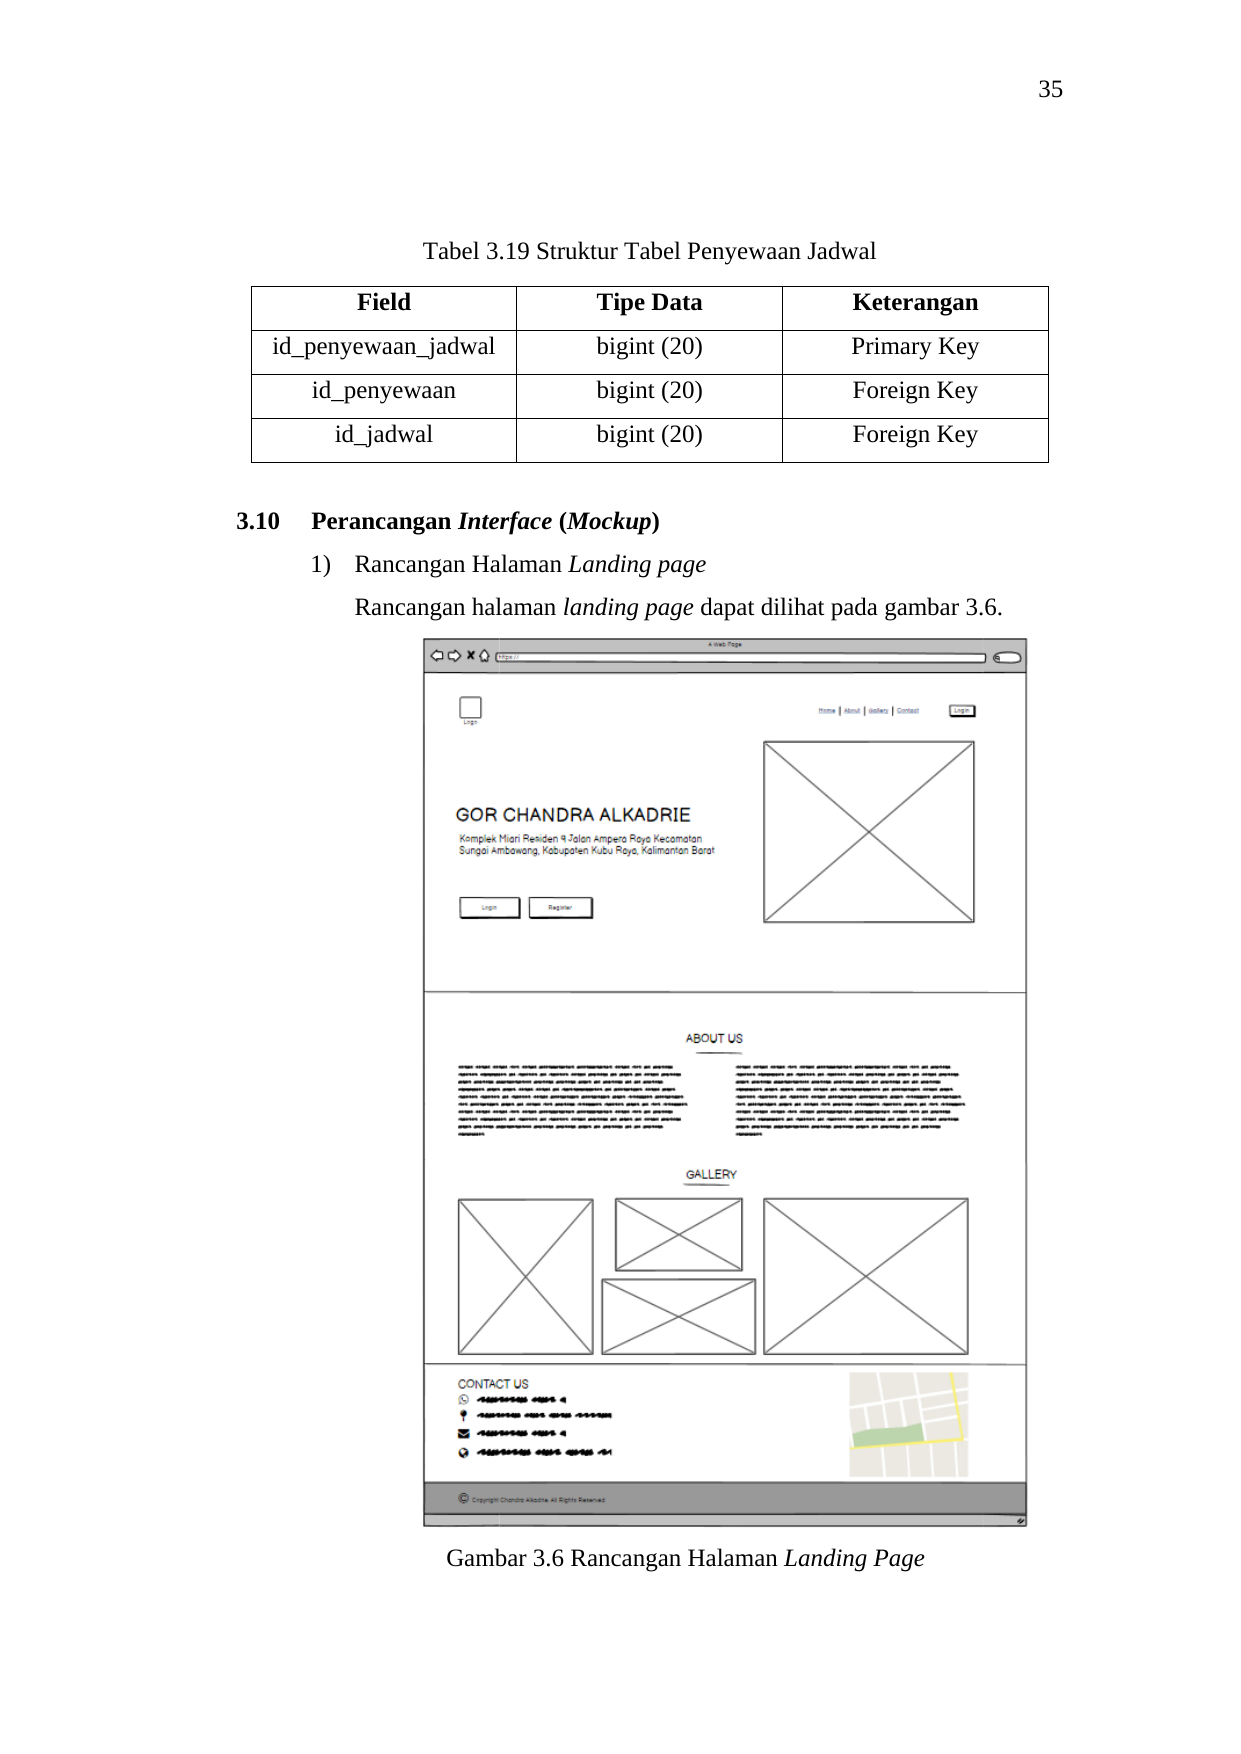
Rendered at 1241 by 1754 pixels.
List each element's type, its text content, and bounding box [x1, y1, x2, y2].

table_cell Primary Key [783, 331, 1048, 374]
text Gambar 3.6 Rancangan Halaman Landing Page [310, 1543, 1063, 1572]
table_cell id_penyewaan_jadwal [252, 331, 516, 374]
picture [420, 635, 1029, 1529]
subtitle 3.10 Perancangan Interface (Mockup) [236, 506, 1063, 535]
text Rancangan halaman landing page dapat dilihat pada gambar 3.6. [279, 592, 1063, 621]
table_cell id_jadwal [252, 419, 516, 462]
list Rancangan Halaman Landing page [310, 549, 1063, 578]
table_header Keterangan [783, 287, 1048, 330]
table_cell bigint (20) [517, 375, 782, 418]
table_cell bigint (20) [517, 419, 782, 462]
text Tabel 3.19 Struktur Tabel Penyewaan Jadwal [236, 236, 1063, 265]
table_header Field [252, 287, 516, 330]
table_cell bigint (20) [517, 331, 782, 374]
table_cell Foreign Key [783, 419, 1048, 462]
table_cell Foreign Key [783, 375, 1048, 418]
table_cell id_penyewaan [252, 375, 516, 418]
table_header Tipe Data [517, 287, 782, 330]
